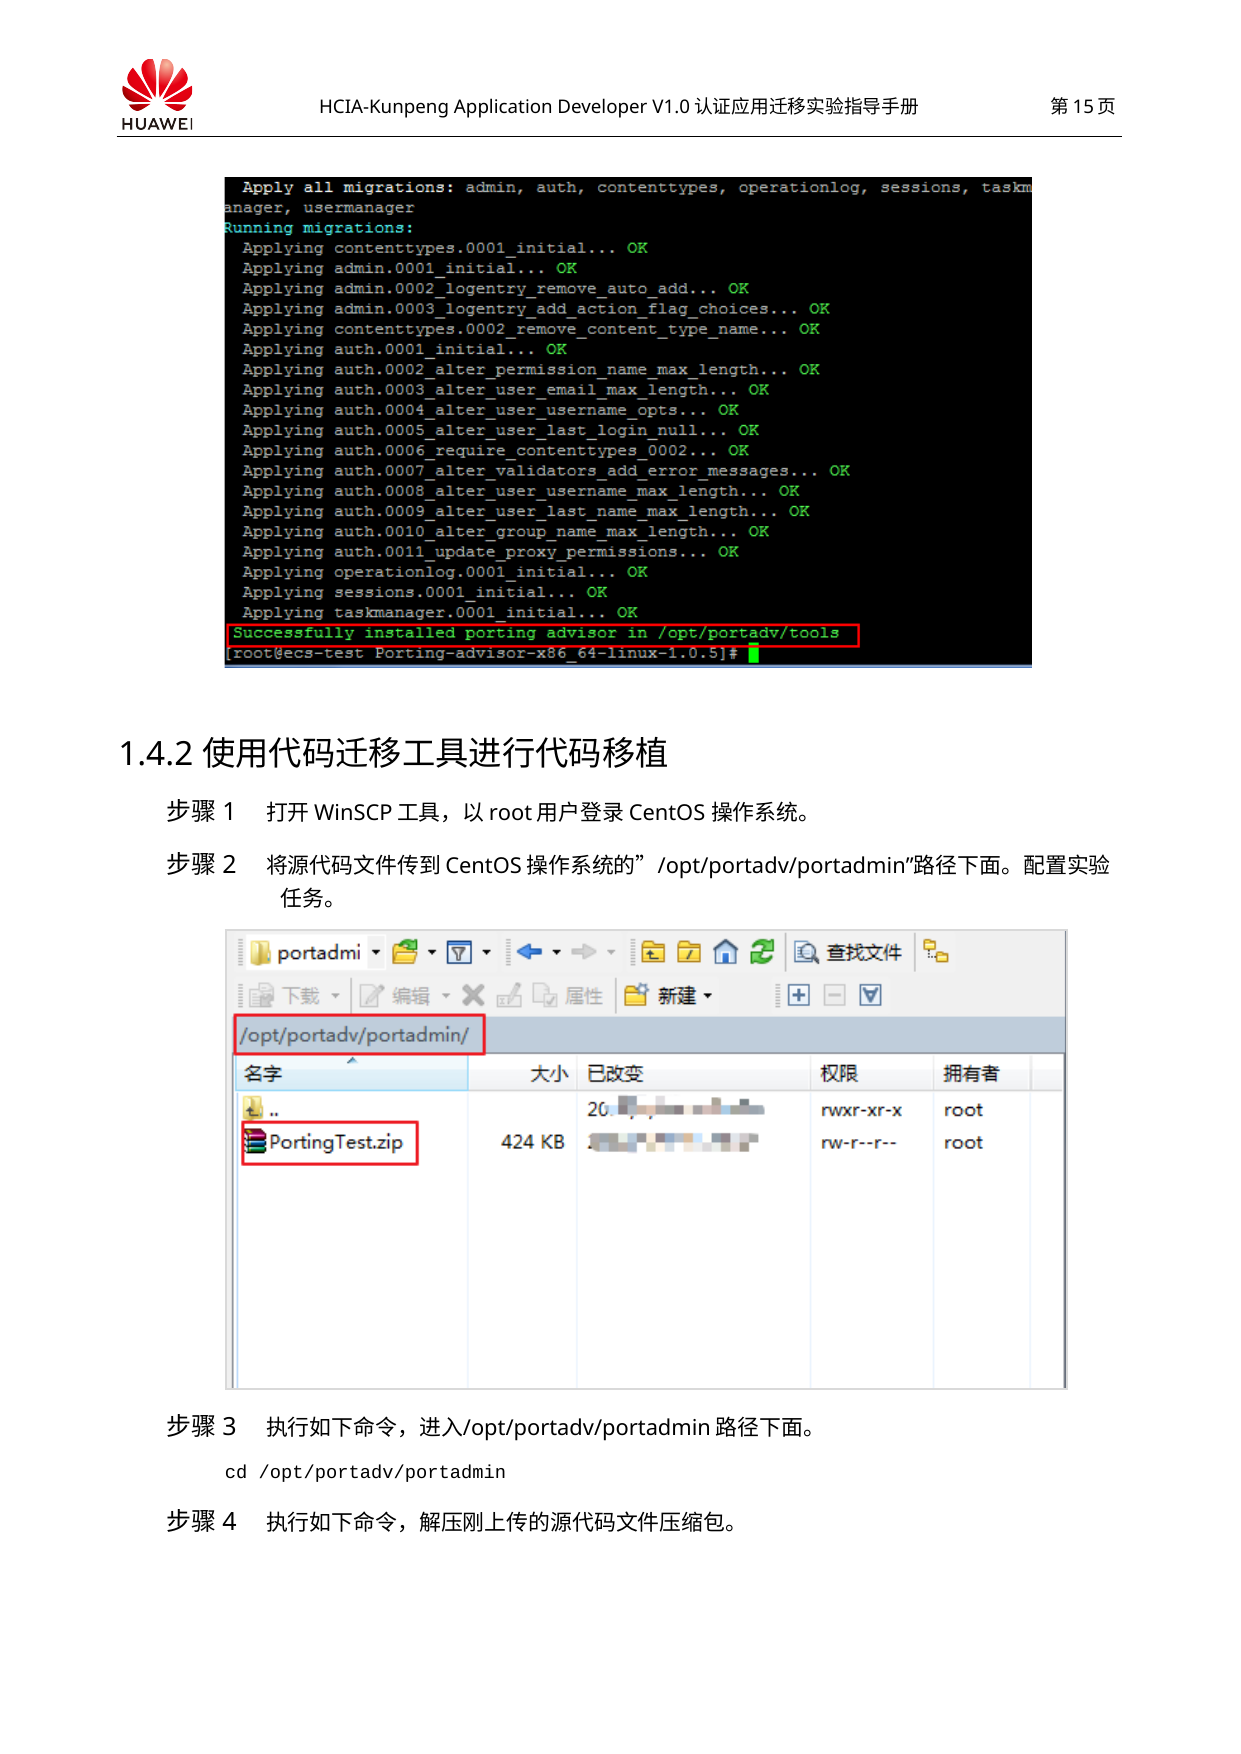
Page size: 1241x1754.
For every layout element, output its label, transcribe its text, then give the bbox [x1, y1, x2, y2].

picture [224, 177, 1032, 668]
text 打开WinSCP工具，以root用户登录CentOS 操作系统。 [236, 791, 1122, 828]
text 将源代码文件传到CentOS操作系统的”/opt/portadv/portadmin”路径下面。配置实验任务。 [236, 844, 1122, 912]
subtitle 使用代码迁移工具进行代码移植 [118, 726, 1122, 775]
picture [122, 59, 193, 130]
text 执行如下命令，解压刚上传的源代码文件压缩包。 [236, 1501, 1122, 1537]
picture [227, 931, 1066, 1388]
text 执行如下命令，进入/opt/portadv/portadmin路径下面。 [236, 1406, 1122, 1443]
text cd /opt/portadv/portadmin [224, 1459, 1122, 1484]
